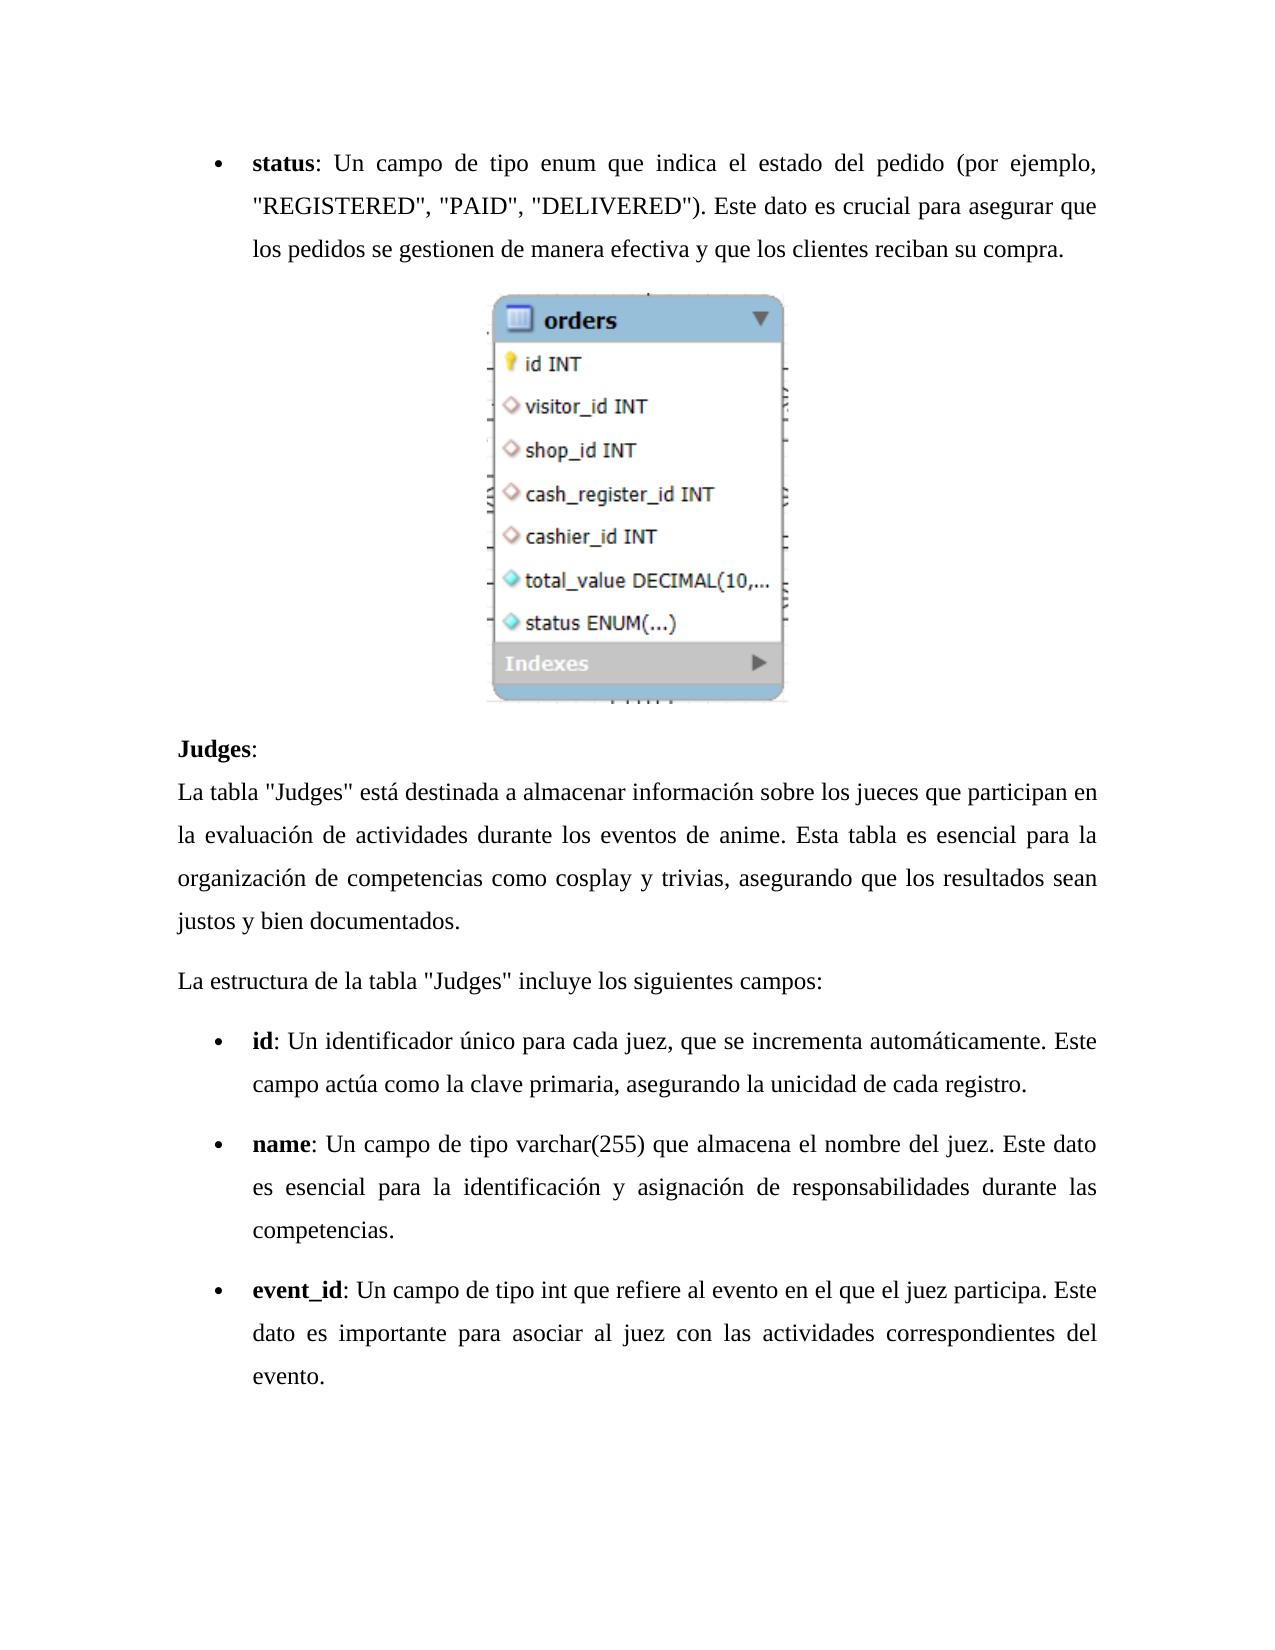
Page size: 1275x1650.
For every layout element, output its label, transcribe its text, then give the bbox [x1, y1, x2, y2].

text Judges: La tabla "Judges" está destinada a almacenar información sobre los jueces que participan en la evaluación de actividades durante los eventos de anime. Esta tabla es esencial para la organización de competencias como cosplay y trivias, asegurando que los resultados sean justos y bien documentados. [177, 734, 1098, 935]
list id: Un identificador único para cada juez, que se incrementa automáticamente. Este campo actúa como la clave primaria, asegurando la unicidad de cada registro. [215, 1026, 1098, 1098]
picture [486, 293, 789, 704]
list name: Un campo de tipo varchar(255) que almacena el nombre del juez. Este dato es esencial para la identificación y asignación de responsabilidades durante las competencias. [215, 1129, 1098, 1244]
list event_id: Un campo de tipo int que refiere al evento en el que el juez participa. Este dato es importante para asociar al juez con las actividades correspondientes del evento. [215, 1275, 1098, 1390]
text La estructura de la tabla "Judges" incluye los siguientes campos: [177, 966, 1098, 995]
list status: Un campo de tipo enum que indica el estado del pedido (por ejemplo, "REGISTERED", "PAID", "DELIVERED"). Este dato es crucial para asegurar que los pedidos se gestionen de manera efectiva y que los clientes reciban su compra. [215, 148, 1098, 263]
